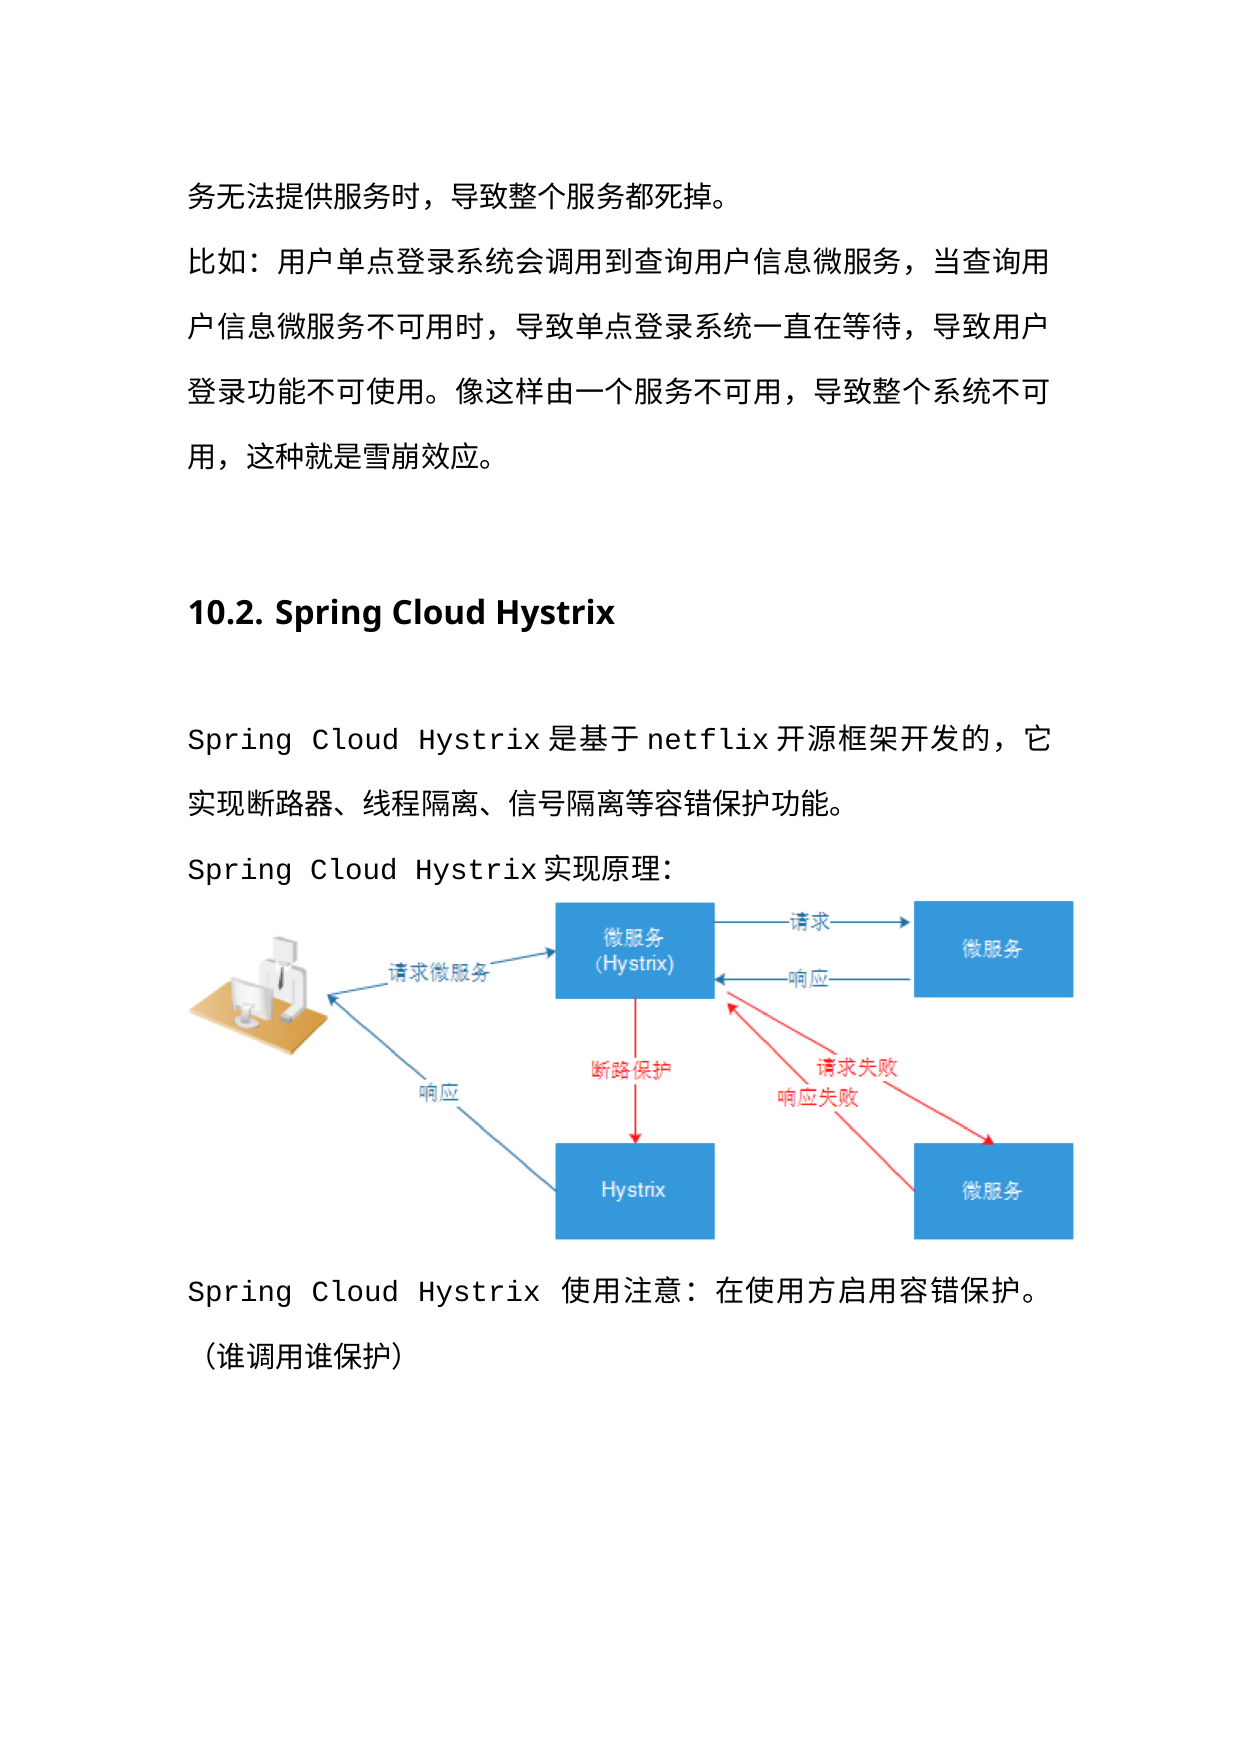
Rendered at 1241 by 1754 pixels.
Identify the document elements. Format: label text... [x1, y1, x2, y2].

text 比如：用户单点登录系统会调用到查询用户信息微服务，当查询用户信息微服务不可用时，导致单点登录系统一直在等待，导致用户登录功能不可使用。像这样由一个服务不可用，导致整个系统不可用，这种就是雪崩效应。 [187, 227, 1053, 487]
text Spring Cloud Hystrix实现原理： [187, 834, 1053, 899]
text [187, 162, 1053, 227]
subtitle Spring Cloud Hystrix [187, 579, 1053, 644]
picture [187, 899, 1075, 1241]
text Spring Cloud Hystrix是基于netflix开源框架开发的，它实现断路器、线程隔离、信号隔离等容错保护功能。 [187, 704, 1053, 834]
text Spring Cloud Hystrix 使用注意：在使用方启用容错保护。（谁调用谁保护） [187, 1257, 1053, 1387]
